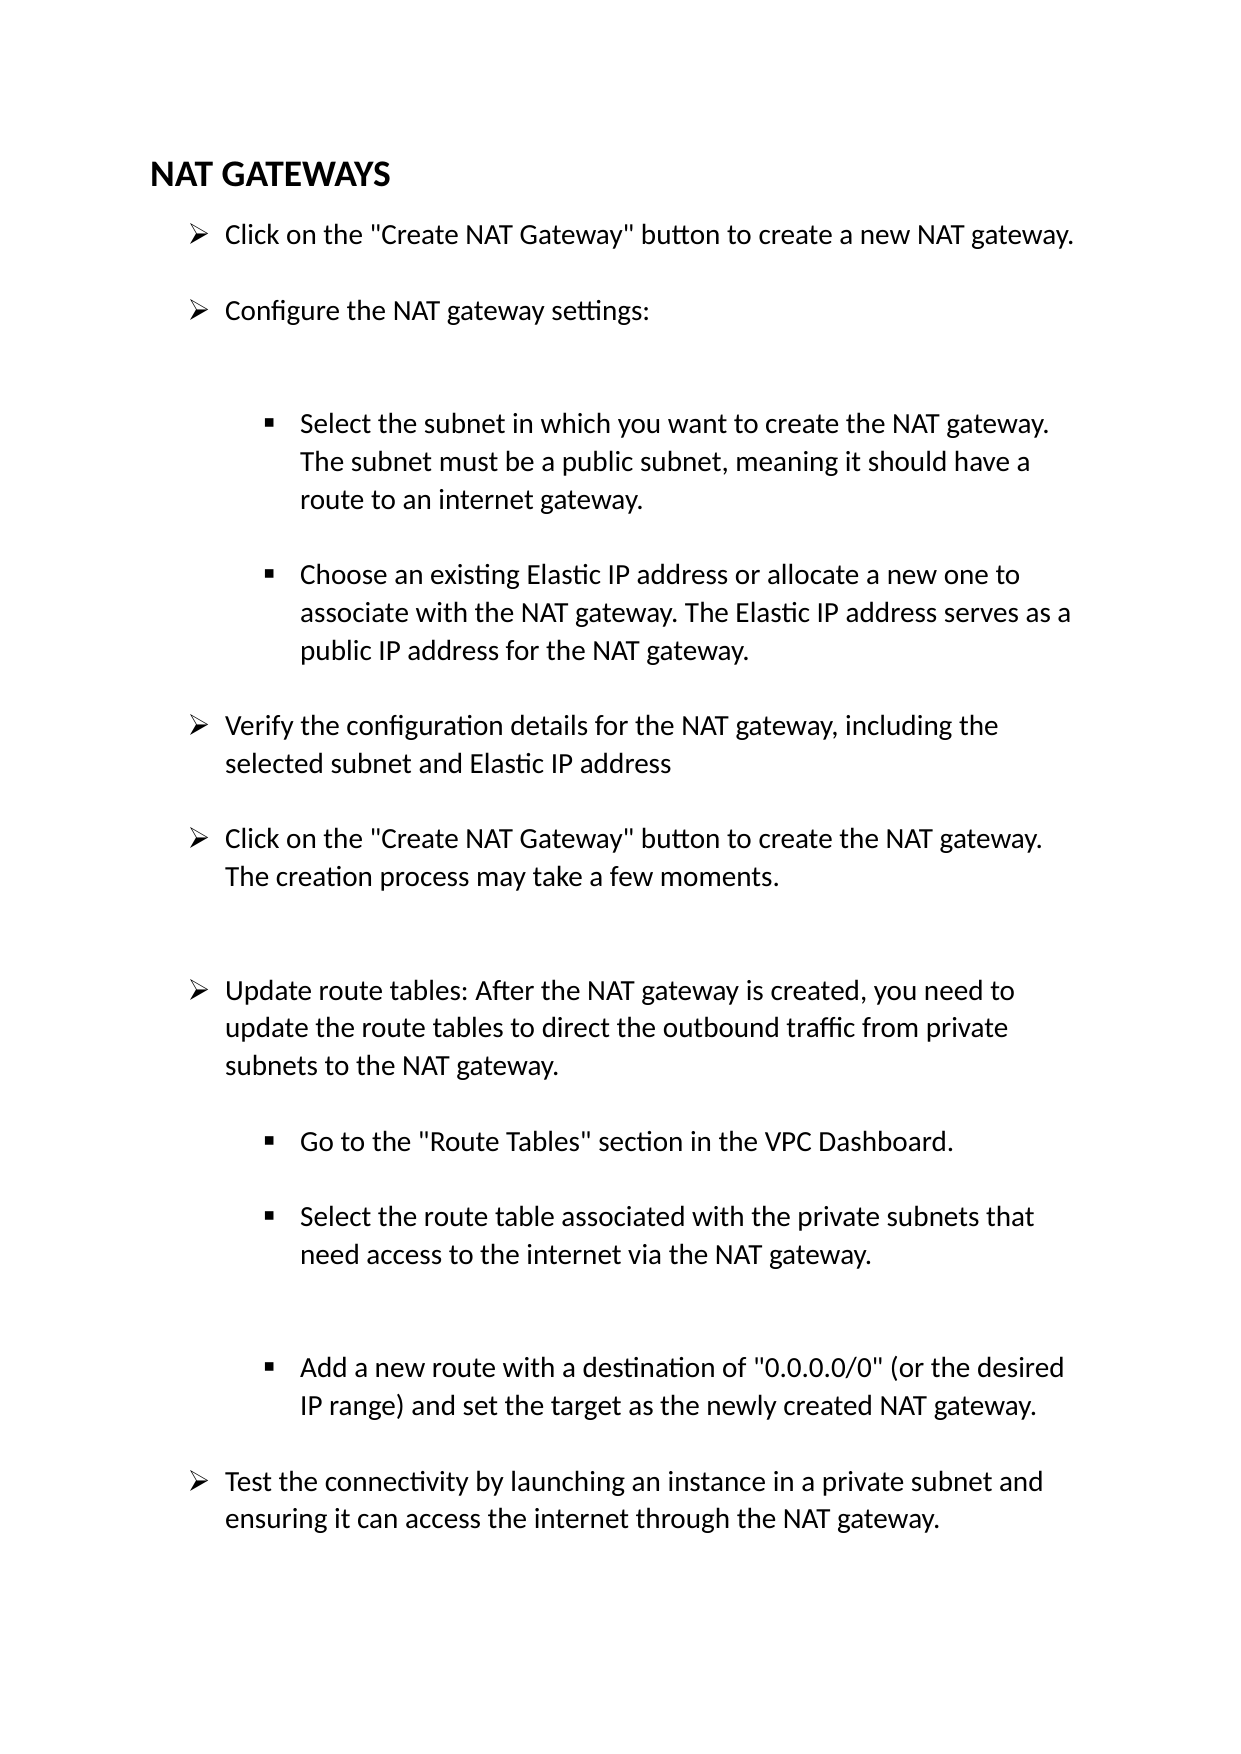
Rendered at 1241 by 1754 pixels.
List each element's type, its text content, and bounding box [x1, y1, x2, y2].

list Click on the "Create NAT Gateway" button to create a new NAT gateway. [187, 216, 1090, 252]
list Update route tables: After the NAT gateway is created, you need to update the route tables to direct the outbound traffic from private subnets to the NAT gateway. [187, 972, 1090, 1083]
list Choose an existing Elastic IP address or allocate a new one to associate with the NAT gateway. The Elastic IP address serves as a public IP address for the NAT gateway. [262, 556, 1090, 667]
list Test the connectivity by launching an instance in a private subnet and ensuring it can access the internet through the NAT gateway. [187, 1463, 1090, 1536]
text NAT GATEWAYS [150, 150, 1090, 196]
list Verify the configuration details for the NAT gateway, including the selected subnet and Elastic IP address [187, 707, 1090, 780]
list Add a new route with a destination of "0.0.0.0/0" (or the desired IP range) and set the target as the newly created NAT gateway. [262, 1349, 1090, 1423]
list Go to the "Route Tables" section in the VPC Dashboard. [262, 1123, 1090, 1158]
list Select the route table associated with the private subnets that need access to the internet via the NAT gateway. [262, 1198, 1090, 1271]
list Click on the "Create NAT Gateway" button to create the NAT gateway. The creation process may take a few moments. [187, 820, 1090, 893]
list Configure the NAT gateway settings: [187, 292, 1090, 327]
list Select the subnet in which you want to create the NAT gateway. The subnet must be a public subnet, meaning it should have a route to an internet gateway. [262, 405, 1090, 516]
